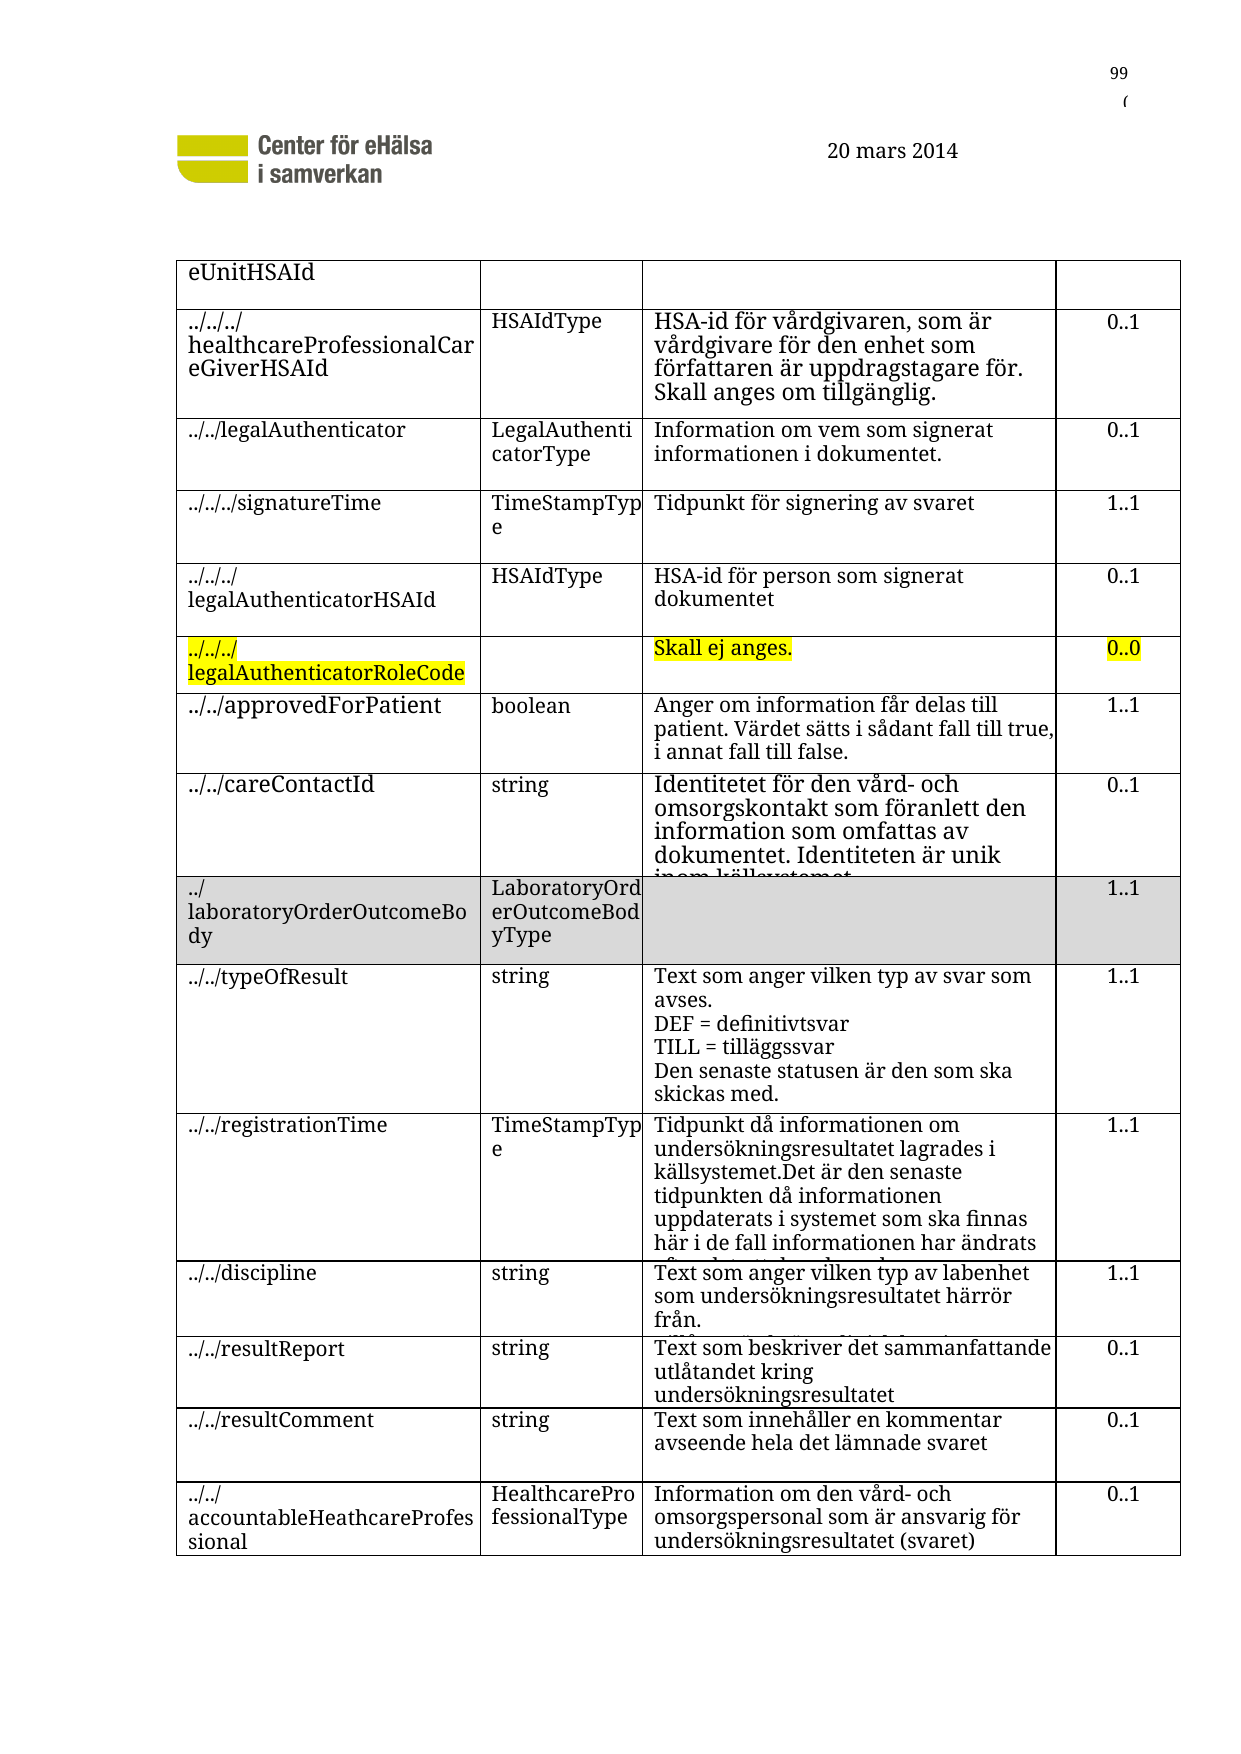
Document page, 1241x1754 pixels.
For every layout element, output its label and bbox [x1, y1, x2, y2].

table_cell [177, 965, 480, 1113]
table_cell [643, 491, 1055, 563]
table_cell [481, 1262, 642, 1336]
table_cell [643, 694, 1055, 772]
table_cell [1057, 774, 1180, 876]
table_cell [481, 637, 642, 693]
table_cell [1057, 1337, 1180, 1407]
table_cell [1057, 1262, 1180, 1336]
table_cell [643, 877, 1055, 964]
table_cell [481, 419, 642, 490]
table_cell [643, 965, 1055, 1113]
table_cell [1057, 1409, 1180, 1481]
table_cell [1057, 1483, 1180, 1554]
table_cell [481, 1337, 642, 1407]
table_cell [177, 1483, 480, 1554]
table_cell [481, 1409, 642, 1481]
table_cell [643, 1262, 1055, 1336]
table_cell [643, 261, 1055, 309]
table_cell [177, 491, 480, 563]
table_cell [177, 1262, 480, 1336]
picture [177, 135, 432, 183]
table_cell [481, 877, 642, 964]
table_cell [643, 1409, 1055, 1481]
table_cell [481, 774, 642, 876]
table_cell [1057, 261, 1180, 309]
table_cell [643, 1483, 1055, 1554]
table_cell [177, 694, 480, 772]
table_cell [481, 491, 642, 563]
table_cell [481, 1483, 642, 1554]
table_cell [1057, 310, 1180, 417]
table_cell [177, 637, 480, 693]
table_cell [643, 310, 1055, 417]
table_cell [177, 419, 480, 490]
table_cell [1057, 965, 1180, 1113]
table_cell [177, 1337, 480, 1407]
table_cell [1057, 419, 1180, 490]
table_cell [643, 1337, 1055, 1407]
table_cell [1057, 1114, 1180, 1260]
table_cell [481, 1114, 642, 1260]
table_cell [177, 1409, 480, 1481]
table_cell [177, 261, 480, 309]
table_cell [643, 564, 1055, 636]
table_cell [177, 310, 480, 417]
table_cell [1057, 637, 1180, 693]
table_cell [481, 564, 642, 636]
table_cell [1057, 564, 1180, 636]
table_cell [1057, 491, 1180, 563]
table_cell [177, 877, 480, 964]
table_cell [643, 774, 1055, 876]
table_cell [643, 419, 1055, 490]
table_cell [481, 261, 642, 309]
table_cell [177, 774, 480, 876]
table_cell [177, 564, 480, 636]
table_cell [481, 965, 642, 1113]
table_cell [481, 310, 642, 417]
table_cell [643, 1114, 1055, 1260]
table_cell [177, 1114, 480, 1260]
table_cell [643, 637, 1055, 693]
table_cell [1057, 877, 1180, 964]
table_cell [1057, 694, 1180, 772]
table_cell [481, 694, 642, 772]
